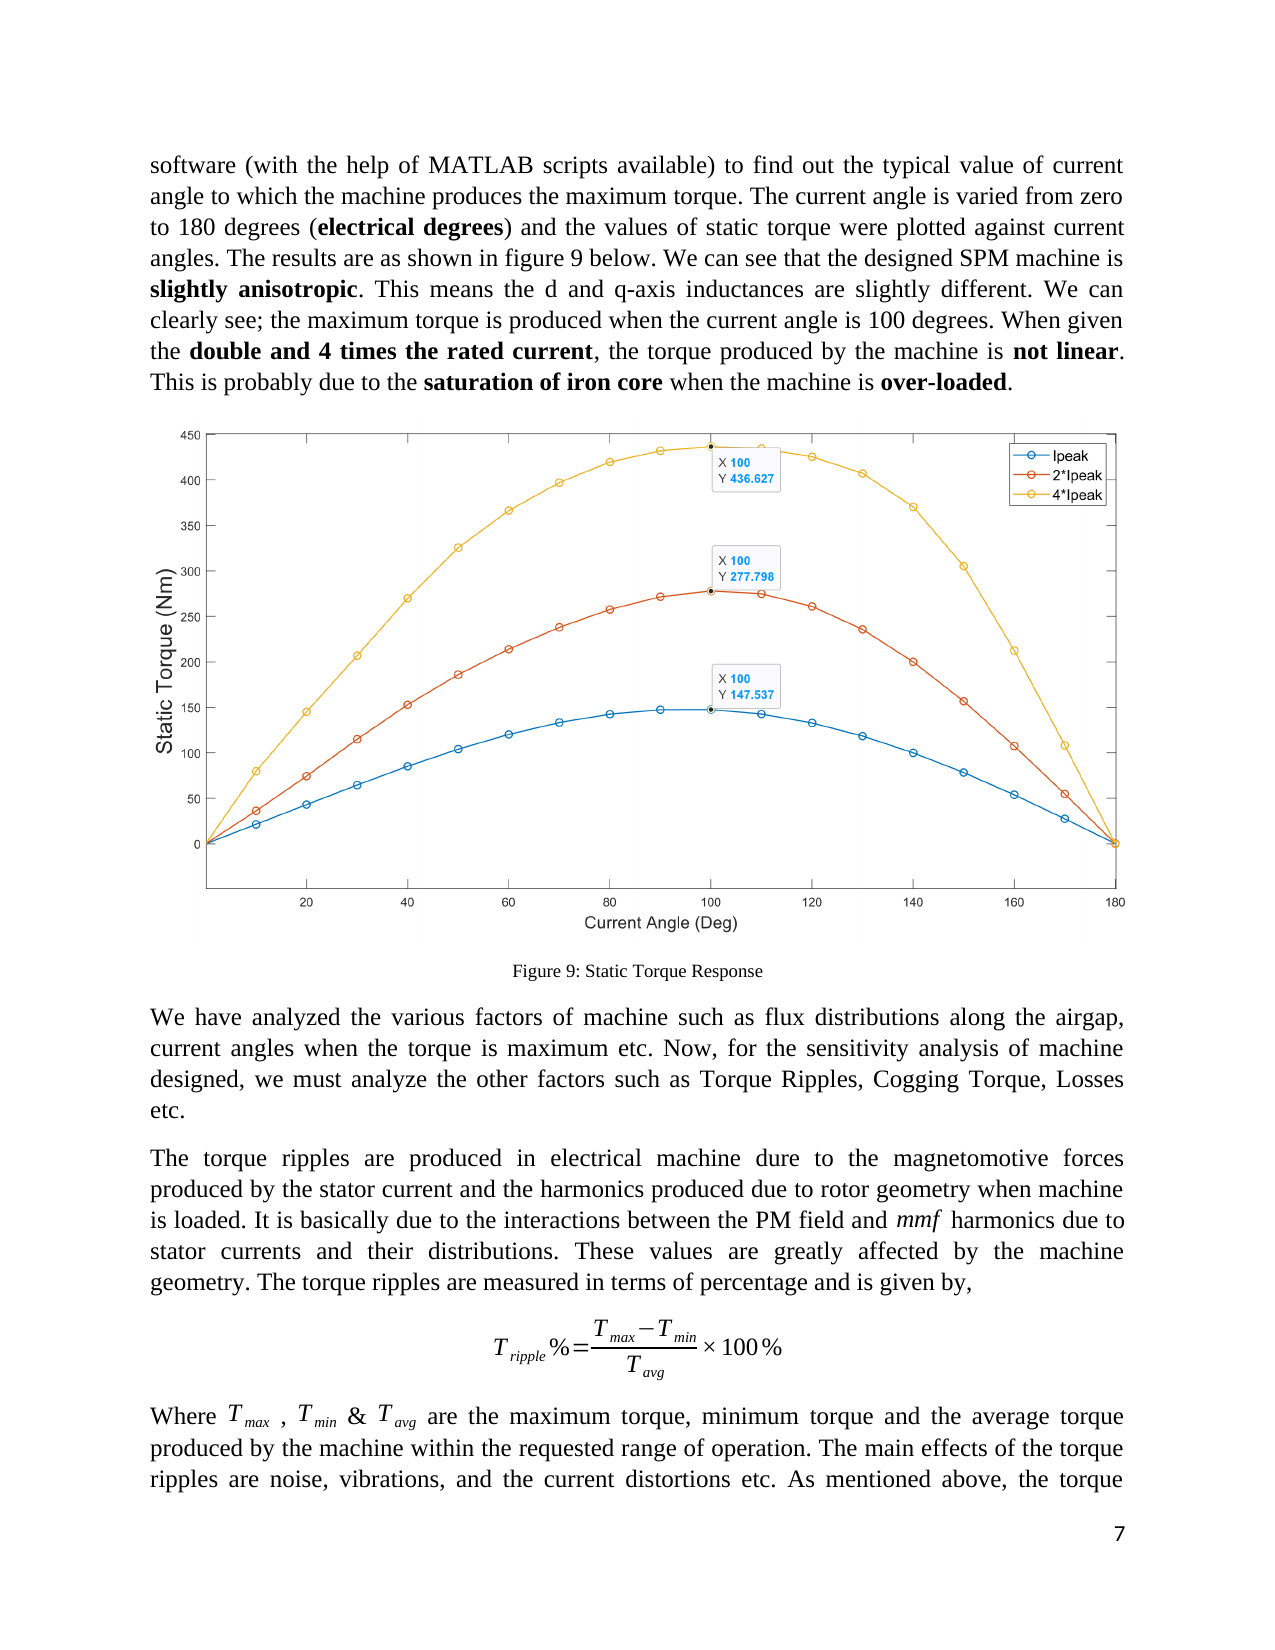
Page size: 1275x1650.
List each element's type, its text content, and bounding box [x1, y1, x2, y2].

text We have analyzed the various factors of machine such as flux distributions along the airgap, current angles when the torque is maximum etc. Now, for the sensitivity analysis of machine designed, we must analyze the other factors such as Torque Ripples, Cogging Torque, Losses etc. [150, 1002, 1125, 1124]
text The torque ripples are produced in electrical machine dure to the magnetomotive forces produced by the stator current and the harmonics produced due to rotor geometry when machine is loaded. It is basically due to the interactions between the PM field and harmonics due to stator currents and their distributions. These values are greatly affected by the machine geometry. The torque ripples are measured in terms of percentage and is given by, [150, 1143, 1125, 1296]
picture [150, 415, 1137, 941]
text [150, 1400, 1125, 1493]
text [150, 150, 1125, 396]
text Figure 9: Static Torque Response [150, 959, 1125, 981]
